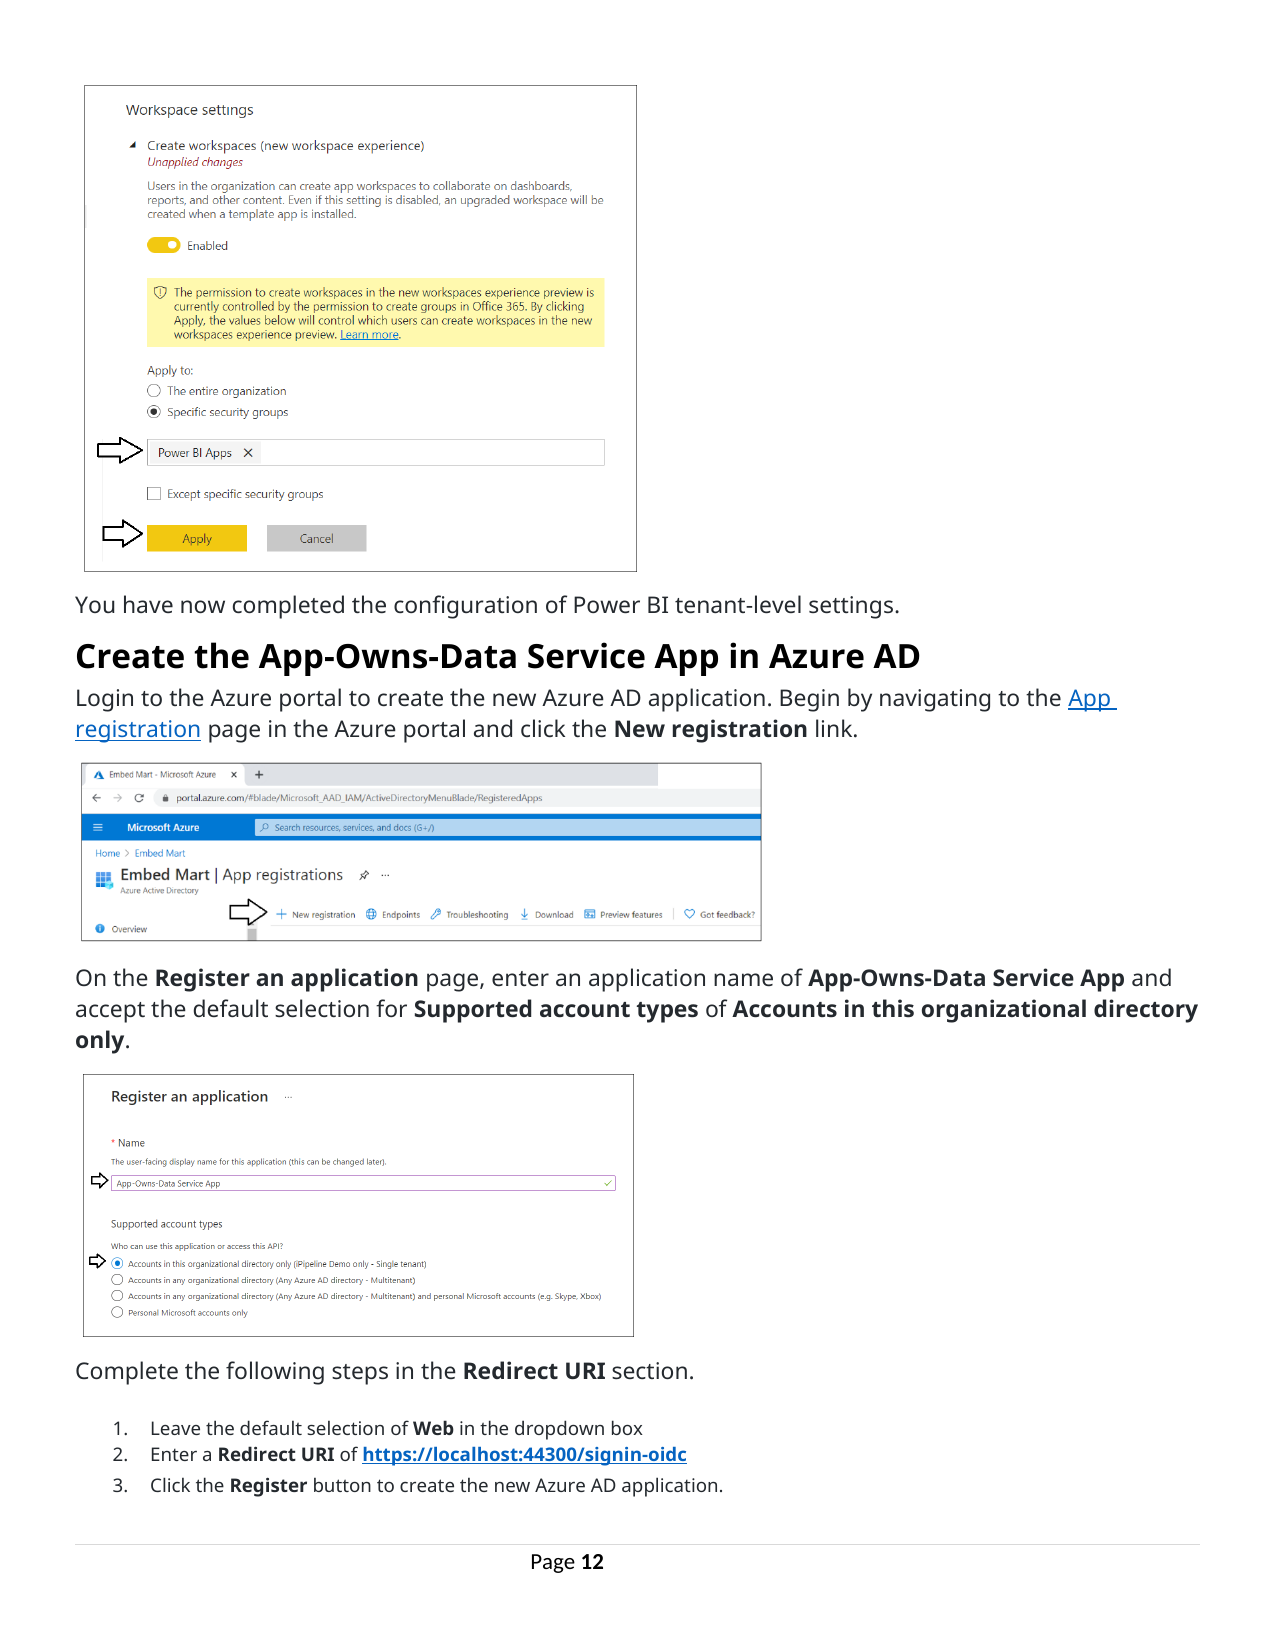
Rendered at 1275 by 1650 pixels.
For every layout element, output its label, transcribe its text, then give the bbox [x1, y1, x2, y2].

text Complete the following steps in the Redirect URI section. [75, 1355, 1200, 1386]
picture [75, 756, 768, 949]
text Login to the Azure portal to create the new Azure AD application. Begin by navigating to the App registration page in the Azure portal and click the New registration link. [75, 682, 1200, 744]
list Click the Register button to create the new Azure AD application. [112, 1473, 1200, 1498]
picture [75, 1067, 639, 1343]
list Leave the default selection of Web in the dropdown box [112, 1415, 1200, 1441]
picture [75, 75, 646, 577]
subtitle Create the App-Owns-Data Service App in Azure AD [75, 633, 1200, 678]
list Enter a Redirect URI of https://localhost:44300/signin-oidc [112, 1441, 1200, 1466]
text On the Register an application page, enter an application name of App-Owns-Data Service App and accept the default selection for Supported account types of Accounts in this organizational directory only. [75, 962, 1200, 1055]
text You have now completed the configuration of Power BI tenant-level settings. [75, 589, 1200, 620]
